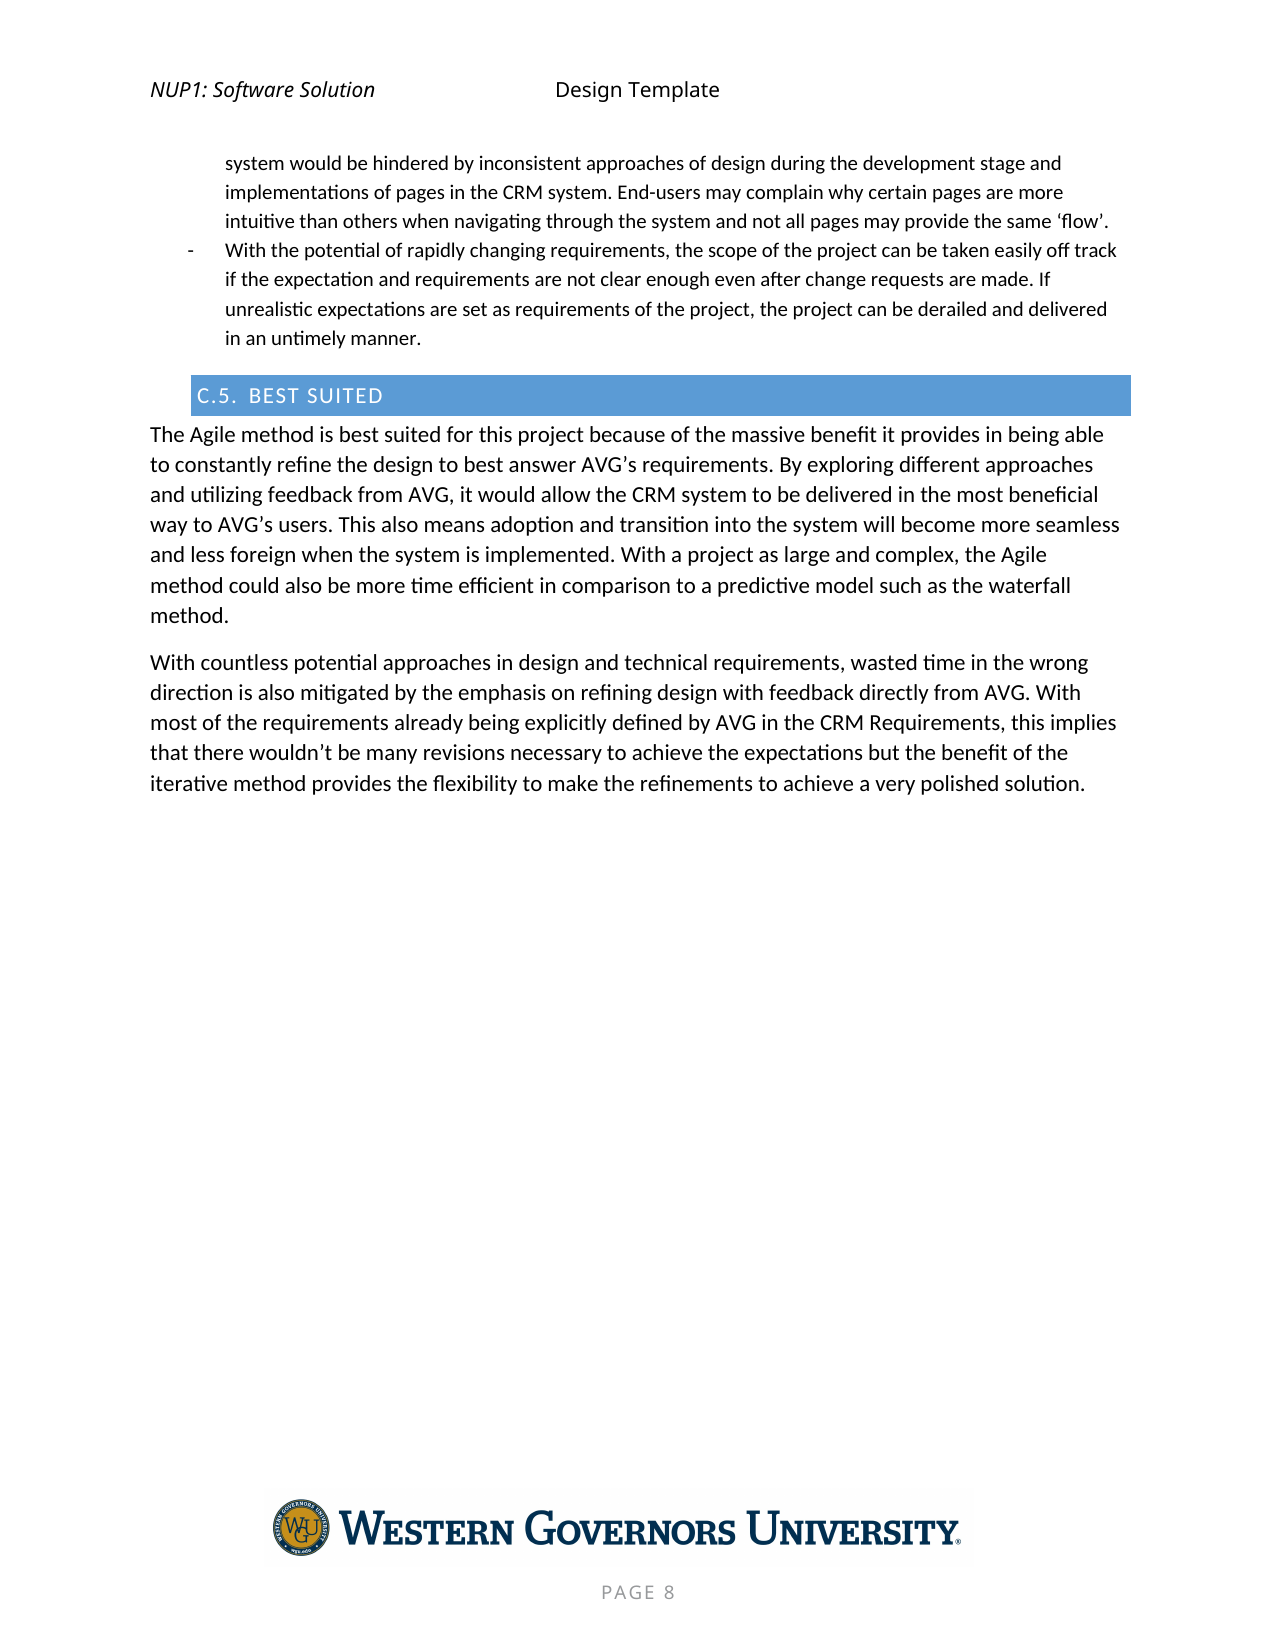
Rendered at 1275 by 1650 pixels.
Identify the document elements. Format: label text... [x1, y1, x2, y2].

subtitle Best Suited [197, 381, 1125, 409]
text With countless potential approaches in design and technical requirements, wasted time in the wrong direction is also mitigated by the emphasis on refining design with feedback directly from AVG. With most of the requirements already being explicitly defined by AVG in the CRM Requirements, this implies that there wouldn’t be many revisions necessary to achieve the expectations but the benefit of the iterative method provides the flexibility to make the refinements to achieve a very polished solution. [150, 648, 1125, 797]
picture [263, 1488, 974, 1567]
text The Agile method is best suited for this project because of the massive benefit it provides in being able to constantly refine the design to best answer AVG’s requirements. By exploring different approaches and utilizing feedback from AVG, it would allow the CRM system to be delivered in the most beneficial way to AVG’s users. This also means adoption and transition into the system will become more seamless and less foreign when the system is implemented. With a project as large and complex, the Agile method could also be more time efficient in comparison to a predictive model such as the waterfall method. [150, 420, 1125, 629]
list With the potential of rapidly changing requirements, the scope of the project can be taken easily off track if the expectation and requirements are not clear enough even after change requests are made. If unrealistic expectations are set as requirements of the project, the project can be derailed and delivered in an untimely manner. [187, 237, 1125, 350]
